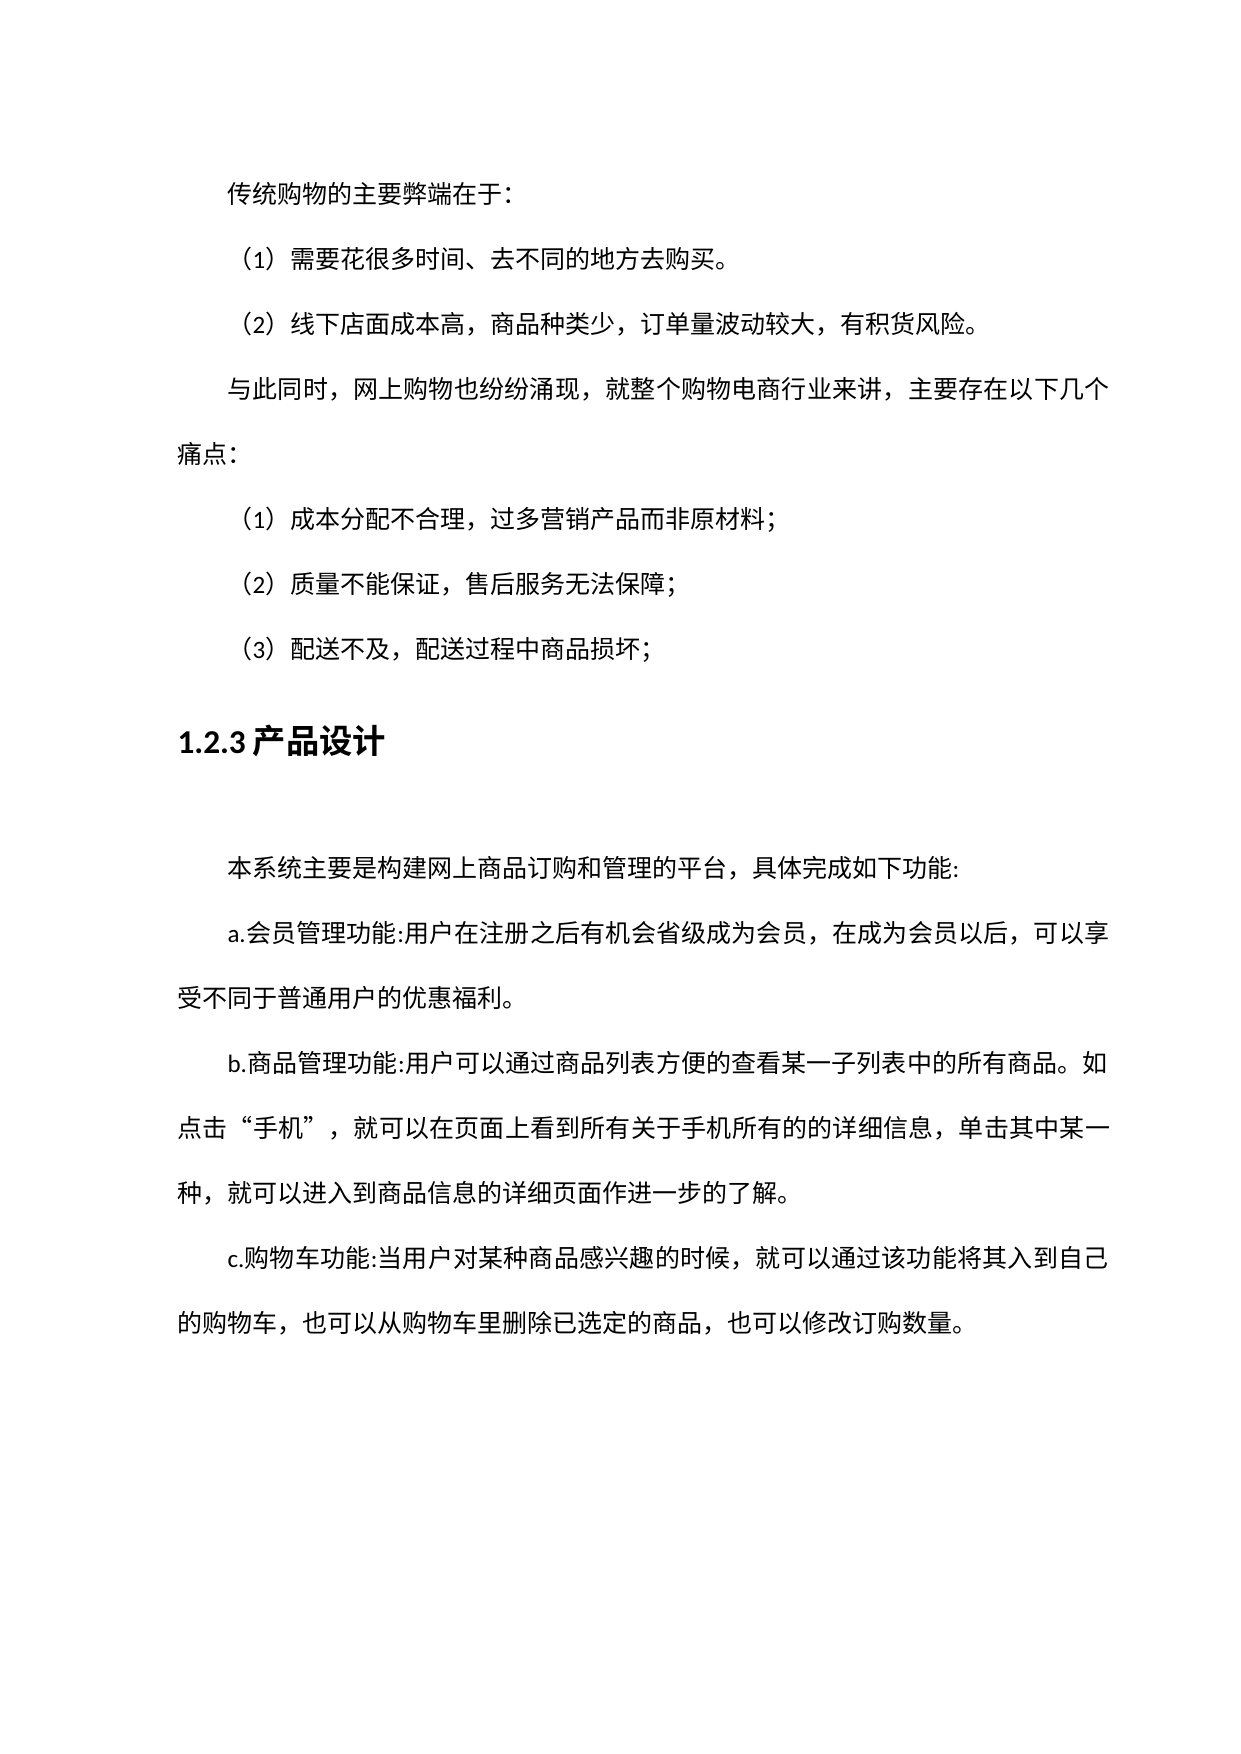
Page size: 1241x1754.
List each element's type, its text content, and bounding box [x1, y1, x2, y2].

text 与此同时，网上购物也纷纷涌现，就整个购物电商行业来讲，主要存在以下几个痛点： [177, 355, 1110, 485]
text （1）需要花很多时间、去不同的地方去购买。 [177, 225, 1110, 290]
text 本系统主要是构建网上商品订购和管理的平台，具体完成如下功能: [177, 834, 1110, 899]
text 传统购物的主要弊端在于： [177, 160, 1110, 225]
text （2）线下店面成本高，商品种类少，订单量波动较大，有积货风险。 [177, 290, 1110, 355]
text c.购物车功能:当用户对某种商品感兴趣的时候，就可以通过该功能将其入到自己的购物车，也可以从购物车里删除已选定的商品，也可以修改订购数量。 [177, 1224, 1110, 1354]
text （2）质量不能保证，售后服务无法保障； [177, 550, 1110, 615]
text （1）成本分配不合理，过多营销产品而非原材料； [177, 485, 1110, 550]
text a.会员管理功能:用户在注册之后有机会省级成为会员，在成为会员以后，可以享受不同于普通用户的优惠福利。 [177, 899, 1110, 1029]
text b.商品管理功能:用户可以通过商品列表方便的查看某一子列表中的所有商品。如点击“手机”，就可以在页面上看到所有关于手机所有的的详细信息，单击其中某一种，就可以进入到商品信息的详细页面作进一步的了解。 [177, 1029, 1110, 1224]
subtitle 1.2.3产品设计 [177, 707, 1110, 772]
text （3）配送不及，配送过程中商品损坏； [177, 615, 1110, 680]
